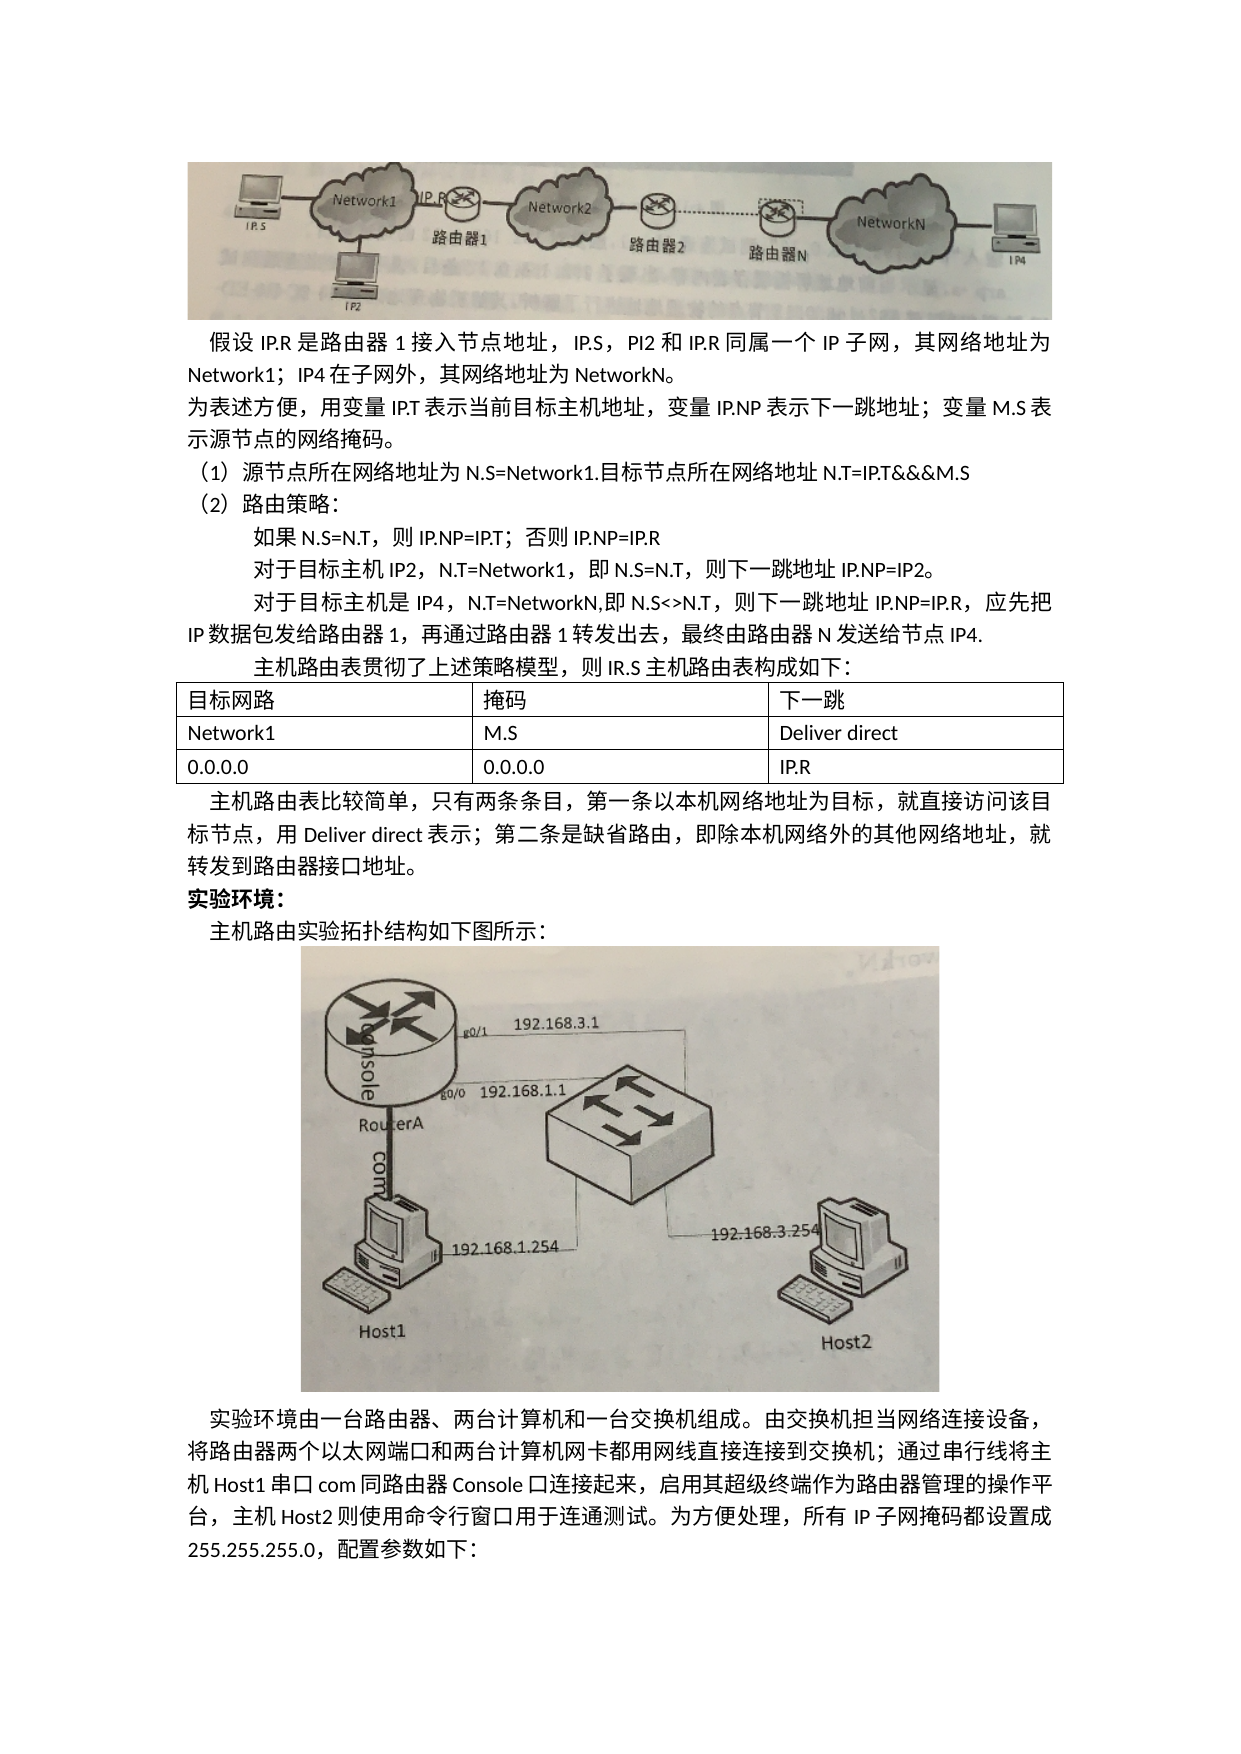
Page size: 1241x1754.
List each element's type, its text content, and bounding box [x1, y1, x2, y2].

list 主机路由表贯彻了上述策略模型，则IR.S主机路由表构成如下： [187, 649, 1053, 682]
table_cell 0.0.0.0 [473, 750, 768, 783]
table_header 下一跳 [769, 683, 1063, 716]
list 如果N.S=N.T，则IP.NP=IP.T；否则IP.NP=IP.R [187, 519, 1053, 552]
list 路由策略： [187, 487, 1053, 519]
list 主机路由表比较简单，只有两条条目，第一条以本机网络地址为目标，就直接访问该目标节点，用Deliver direct表示；第二条是缺省路由，即除本机网络外的其他网络地址，就转发到路由器接口地址。 [187, 784, 1053, 881]
list 对于目标主机是IP4，N.T=NetworkN,即N.S<>N.T，则下一跳地址IP.NP=IP.R，应先把IP数据包发给路由器1，再通过路由器1转发出去，最终由路由器N发送给节点IP4. [187, 584, 1053, 649]
text 为表述方便，用变量IP.T表示当前目标主机地址，变量IP.NP表示下一跳地址；变量M.S表示源节点的网络掩码。 [187, 389, 1053, 454]
picture [187, 162, 1053, 320]
table_header 目标网路 [177, 683, 472, 716]
picture [300, 946, 940, 1392]
list 对于目标主机IP2，N.T=Network1，即N.S=N.T，则下一跳地址IP.NP=IP2。 [187, 552, 1053, 584]
table_cell Deliver direct [769, 717, 1063, 749]
list 实验环境由一台路由器、两台计算机和一台交换机组成。由交换机担当网络连接设备，将路由器两个以太网端口和两台计算机网卡都用网线直接连接到交换机；通过串行线将主机Host1串口com同路由器Console口连接起来，启用其超级终端作为路由器管理的操作平台，主机Host2则使用命令行窗口用于连通测试。为方便处理，所有IP子网掩码都设置成255.255.255.0，配置参数如下： [187, 1401, 1053, 1564]
table_cell 0.0.0.0 [177, 750, 472, 783]
table_cell Network1 [177, 717, 472, 749]
text 实验环境： [187, 881, 1053, 914]
table_cell IP.R [769, 750, 1063, 783]
text 主机路由实验拓扑结构如下图所示： [187, 914, 1053, 946]
text 假设IP.R是路由器1接入节点地址，IP.S，PI2和IP.R同属一个IP子网，其网络地址为Network1；IP4在子网外，其网络地址为NetworkN。 [187, 324, 1053, 389]
table_cell M.S [473, 717, 768, 749]
table_header 掩码 [473, 683, 768, 716]
list 源节点所在网络地址为N.S=Network1.目标节点所在网络地址N.T=IP.T&&&M.S [187, 454, 1053, 487]
